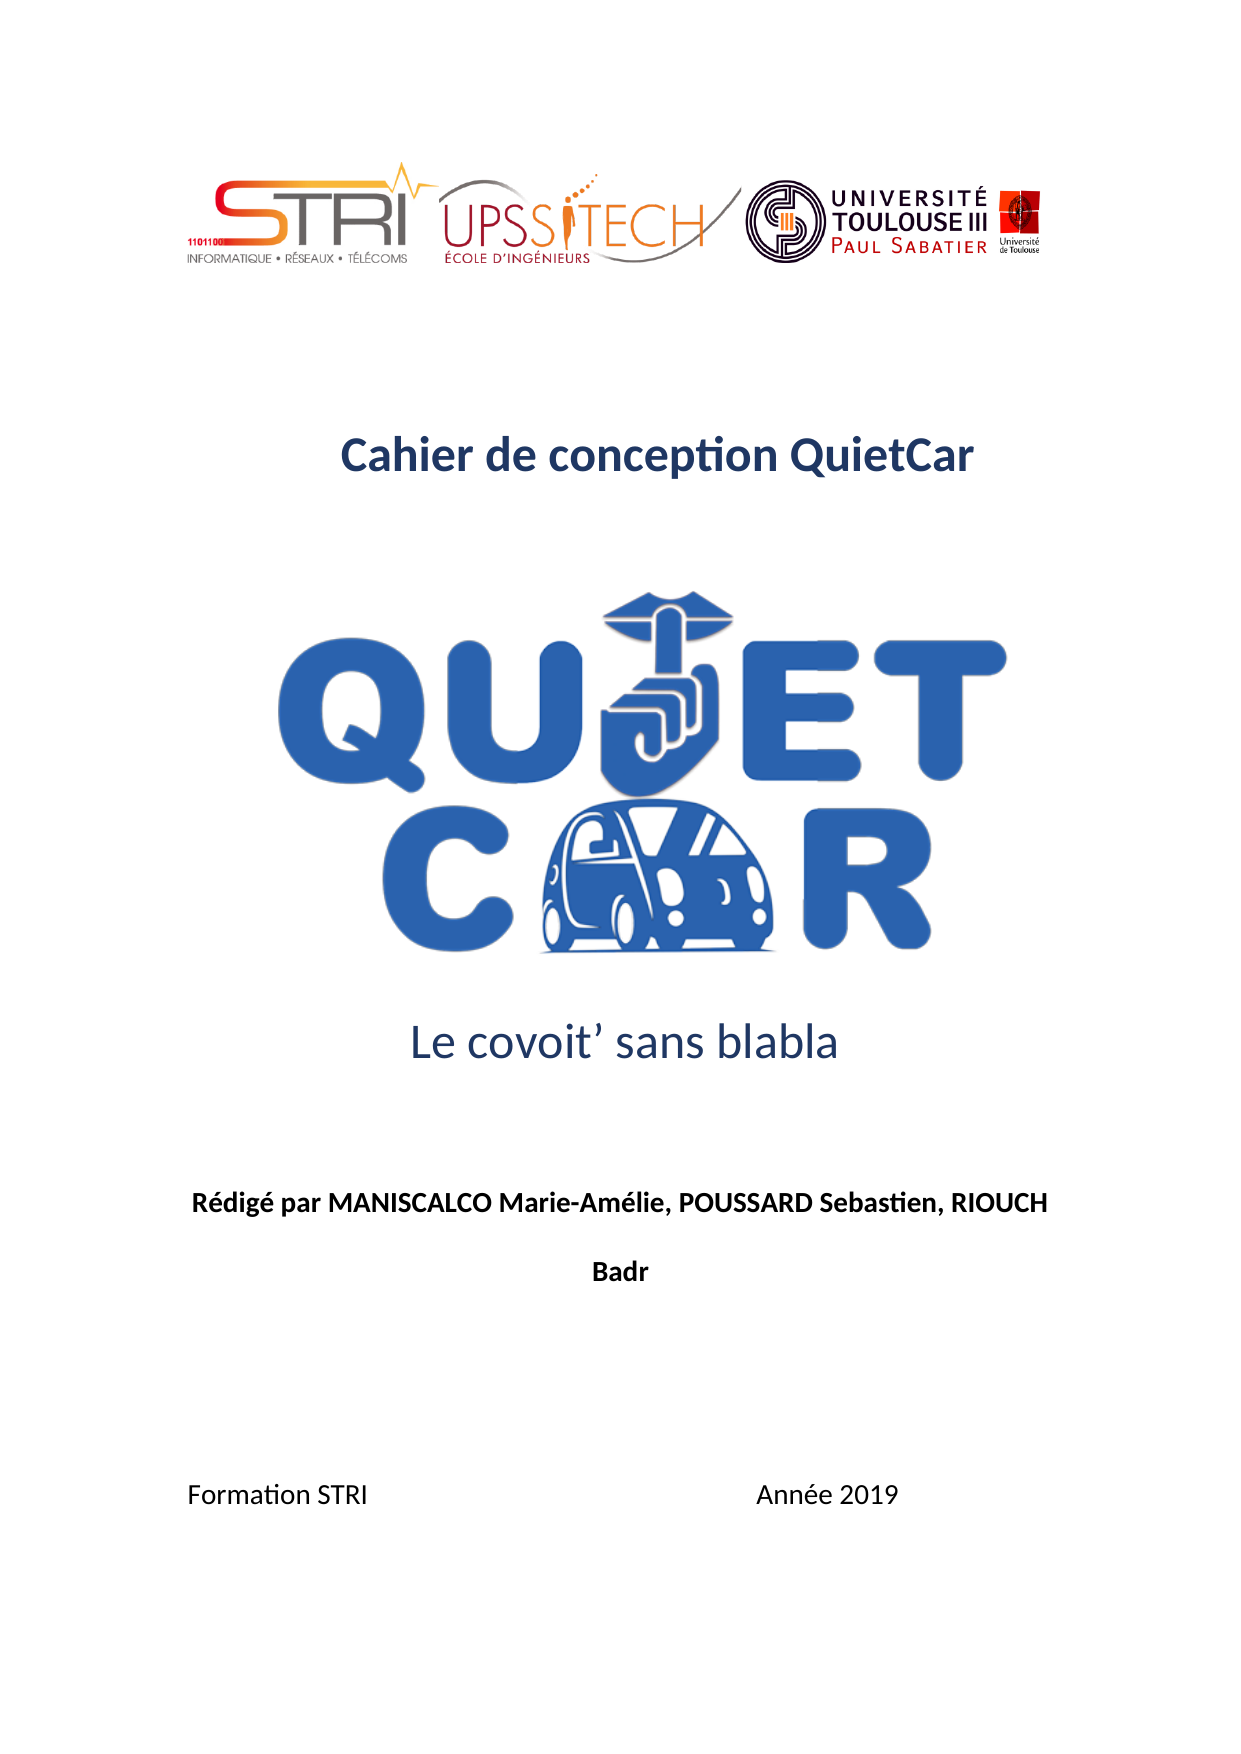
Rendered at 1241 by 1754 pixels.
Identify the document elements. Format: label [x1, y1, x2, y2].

picture [266, 583, 1020, 968]
picture [187, 162, 1042, 263]
